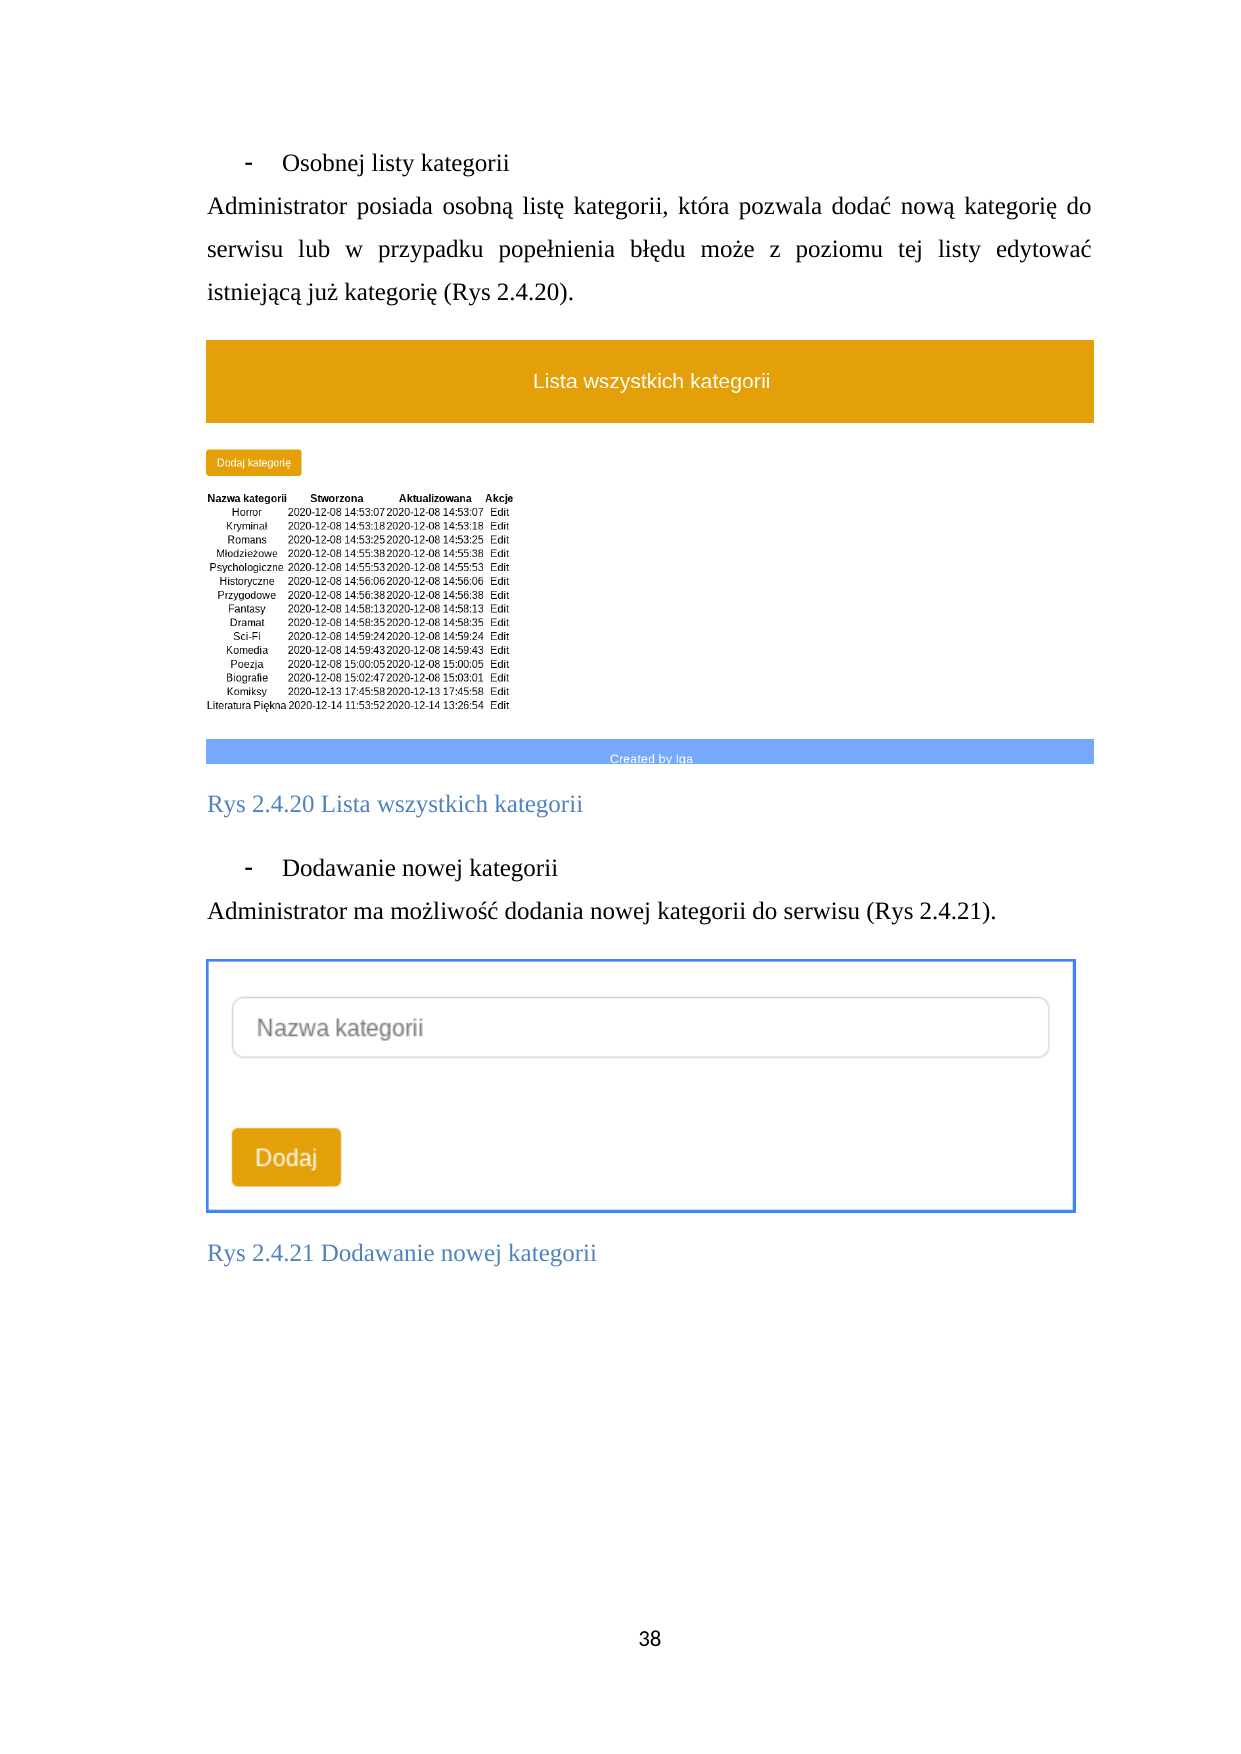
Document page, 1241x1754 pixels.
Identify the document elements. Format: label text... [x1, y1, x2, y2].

text Administrator posiada osobną listę kategorii, która pozwala dodać nową kategorię do serwisu lub w przypadku popełnienia błędu może z poziomu tej listy edytować istniejącą już kategorię (Rys 2.4.20). [207, 191, 1092, 306]
text Rys 2.4.21 Dodawanie nowej kategorii24 [207, 1238, 1092, 1267]
list Dodawanie nowej kategorii [244, 853, 1092, 881]
text Rys 2.4.20 Lista wszystkich kategorii23 [207, 789, 1092, 817]
text Administrator ma możliwość dodania nowej kategorii do serwisu (Rys 2.4.21). [207, 896, 1092, 924]
list Osobnej listy kategorii [244, 148, 1092, 176]
picture [206, 959, 1076, 1213]
picture [206, 340, 1094, 764]
